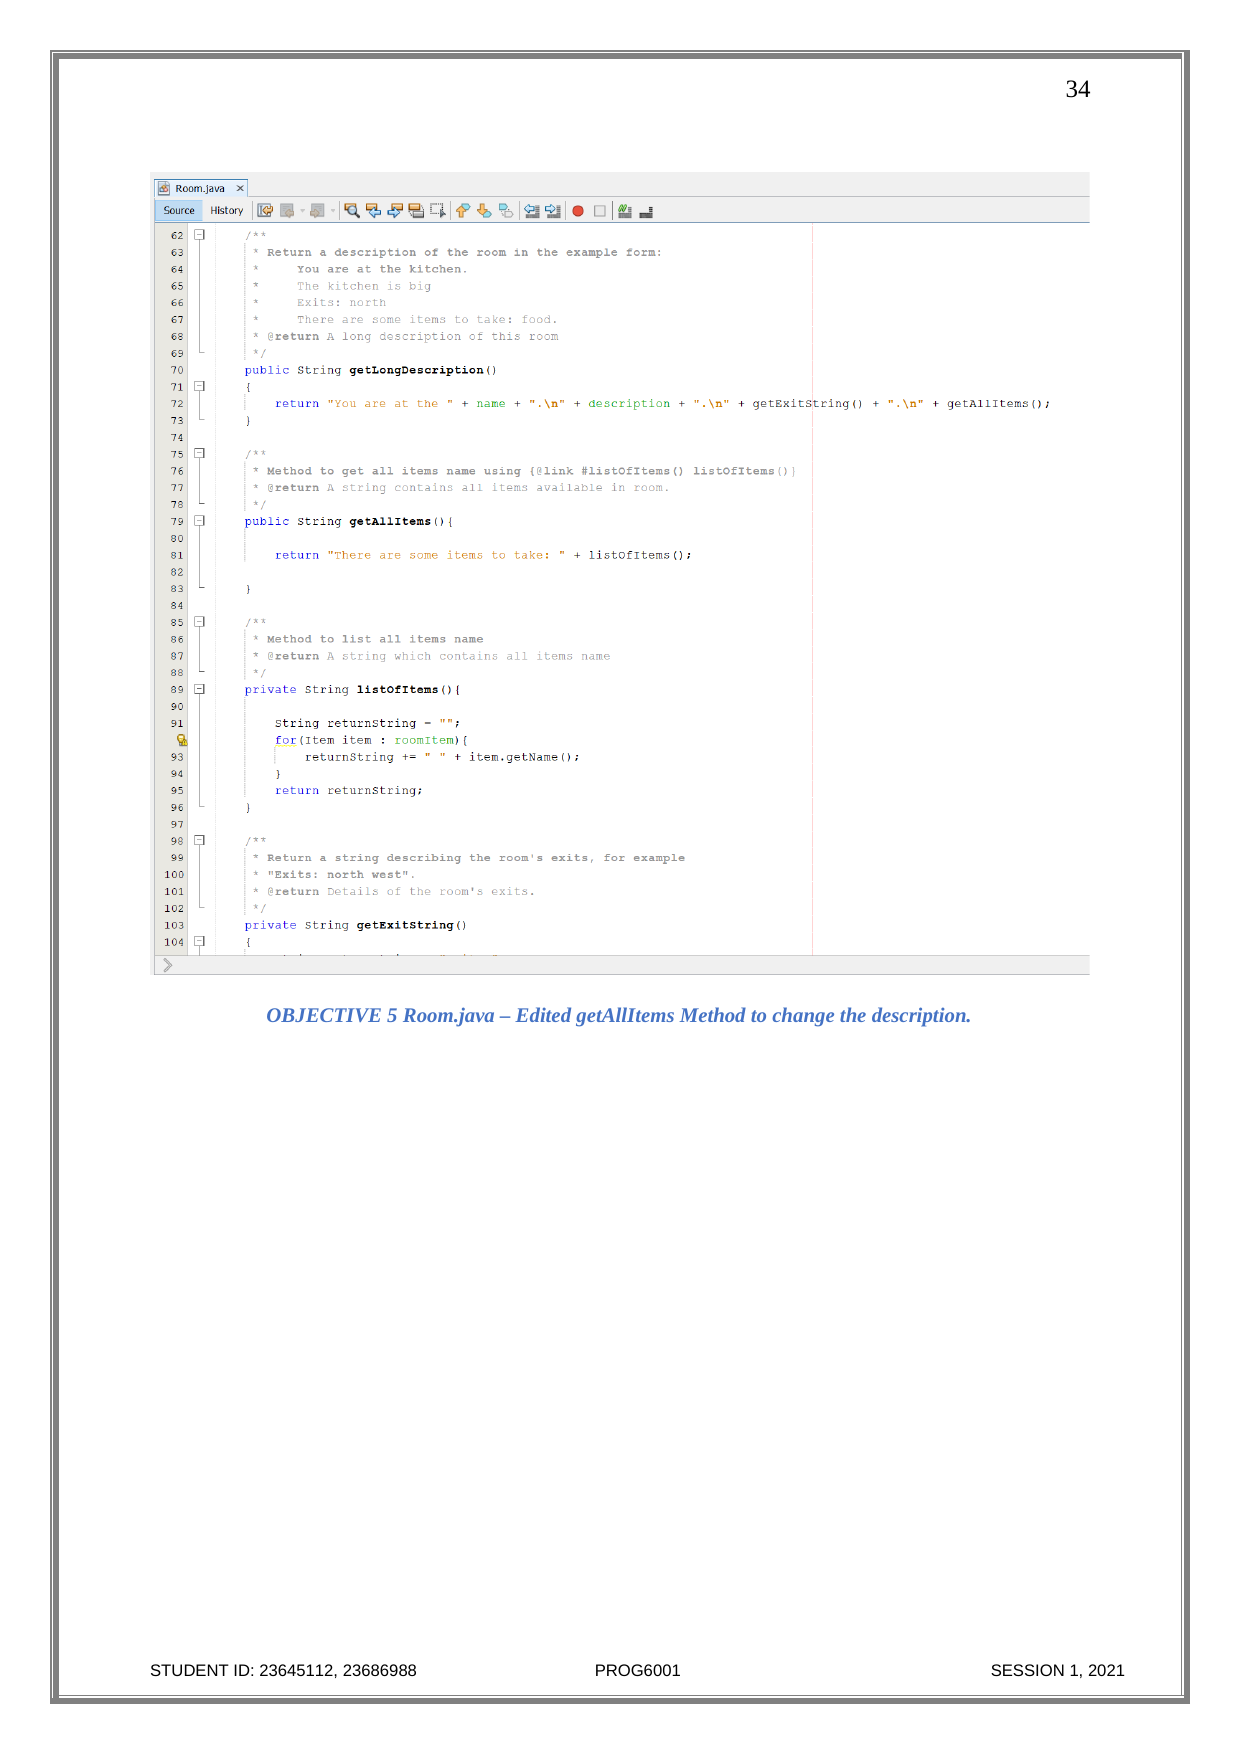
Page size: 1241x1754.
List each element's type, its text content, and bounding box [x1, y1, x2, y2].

picture [150, 172, 1090, 975]
text OBJECTIVE 5 Room.java – Edited getAllItems Method to change the description. [150, 1003, 1090, 1027]
